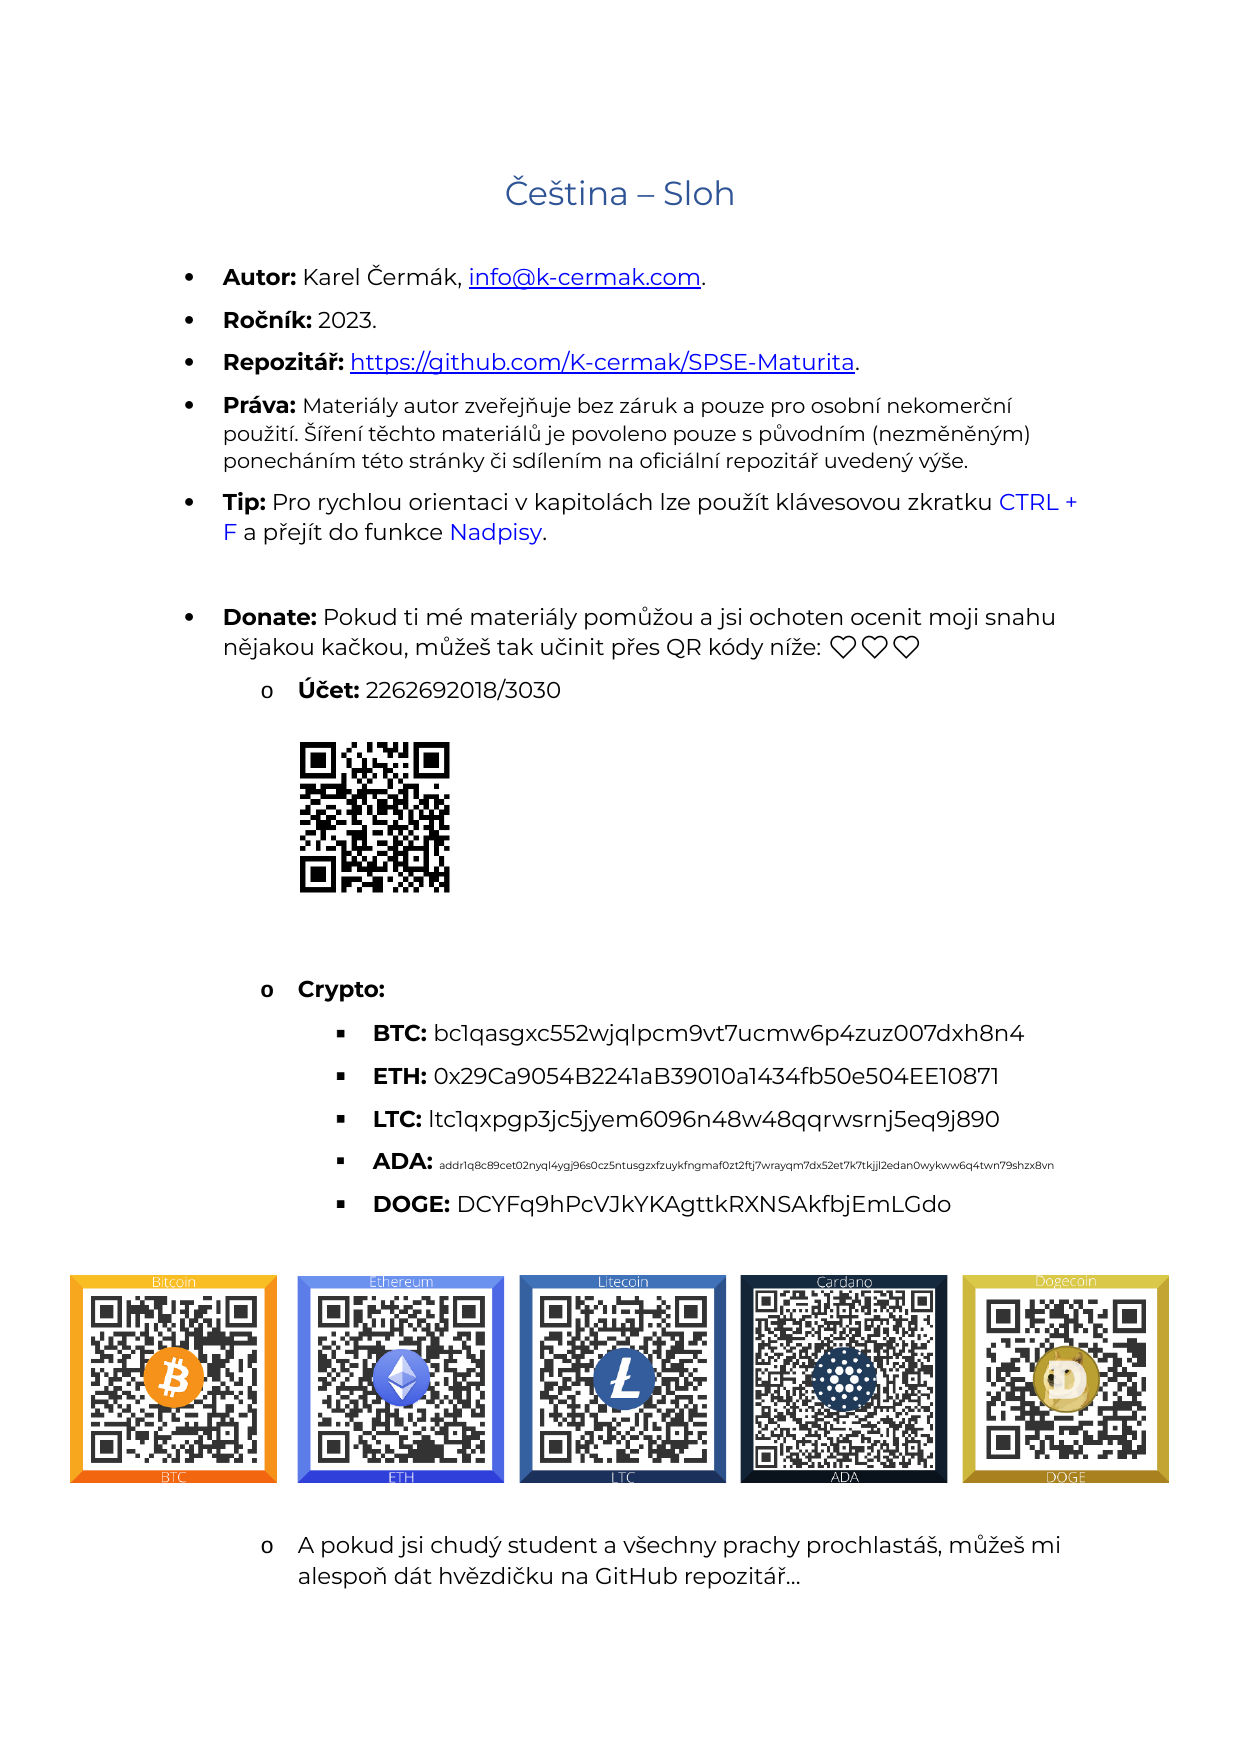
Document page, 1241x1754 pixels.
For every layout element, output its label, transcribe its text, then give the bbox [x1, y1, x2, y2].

text Autor: Karel Čermák, info@k-cermak.com. [185, 263, 1093, 291]
text Ročník: 2023. [185, 306, 1093, 334]
picture [519, 1275, 727, 1483]
text Repozitář: https://github.com/K-cermak/SPSE-Maturita. [185, 348, 1093, 376]
list LTC: ltc1qxpgp3jc5jyem6096n48w48qqrwsrnj5eq9j890 [335, 1105, 1093, 1133]
list BTC: bc1qasgxc552wjqlpcm9vt7ucmw6p4zuz007dxh8n4 [335, 1019, 1093, 1047]
text Tip: Pro rychlou orientaci v kapitolách lze použít klávesovou zkratku CTRL + F a přejít do funkce Nadpisy. [185, 488, 1093, 546]
list Crypto: [260, 976, 1093, 1005]
picture [297, 1276, 505, 1483]
picture [278, 721, 471, 914]
picture [70, 1275, 277, 1483]
list ADA: addr1q8c89cet02nyql4ygj96s0cz5ntusgzxfzuykfngmaf0zt2ftj7wrayqm7dx52et7k7tkjjl2edan0wykww6q4twn79shzx8vn [335, 1147, 1093, 1175]
list DOGE: DCYFq9hPcVJkYKAgttkRXNSAkfbjEmLGdo [335, 1190, 1093, 1218]
picture [962, 1275, 1169, 1483]
text Práva: Materiály autor zveřejňuje bez záruk a pouze pro osobní nekomerční použití. Šíření těchto materiálů je povoleno pouze s původním (nezměněným) ponecháním této stránky či sdílením na oficiální repozitář uvedený výše. [185, 391, 1093, 474]
list Účet: 2262692018/3030 [260, 676, 1093, 705]
list A pokud jsi chudý student a všechny prachy prochlastáš, můžeš mi alespoň dát hvězdičku na GitHub repozitář… [260, 1531, 1093, 1590]
text Donate: Pokud ti mé materiály pomůžou a jsi ochoten ocenit moji snahu nějakou kačkou, můžeš tak učinit přes QR kódy níže: ❤️❤️❤️ [185, 603, 1093, 662]
list ETH: 0x29Ca9054B2241aB39010a1434fb50e504EE10871 [335, 1062, 1093, 1090]
picture [740, 1275, 948, 1483]
text Čeština – Sloh [148, 173, 1093, 213]
